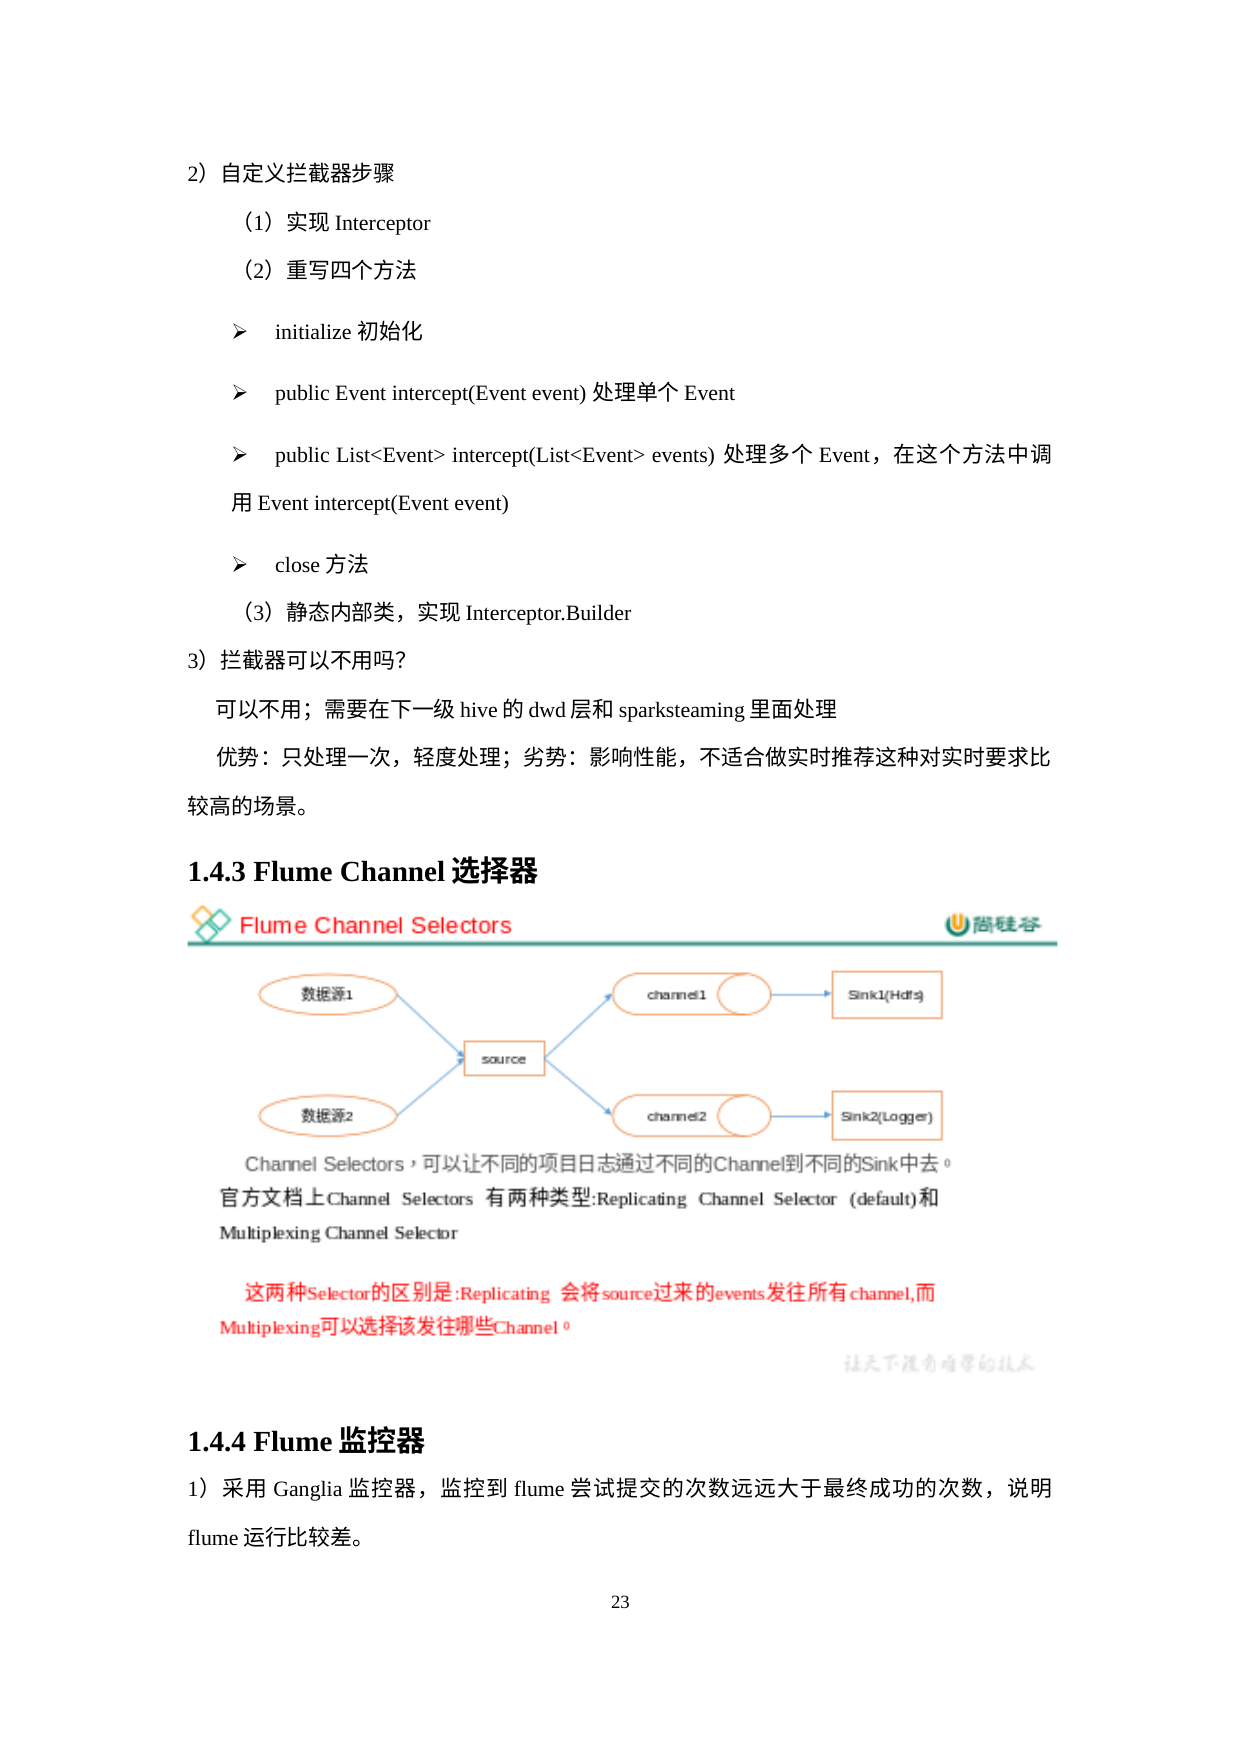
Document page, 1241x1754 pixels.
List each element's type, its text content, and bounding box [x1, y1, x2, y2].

subtitle 1.4.4 Flume监控器 [187, 1406, 1053, 1471]
text 可以不用；需要在下一级hive的dwd层和sparksteaming里面处理 [187, 691, 1053, 724]
text （2）重写四个方法 [187, 252, 1053, 285]
list public Event intercept(Event event) 处理单个Event [231, 375, 1053, 407]
text （1）实现 Interceptor [187, 204, 1053, 237]
list close 方法 [231, 546, 1053, 579]
list public List<Event> intercept(List<Event> events) 处理多个Event，在这个方法中调用Event intercept(Event event) [231, 436, 1053, 517]
text （3）静态内部类，实现Interceptor.Builder [187, 594, 1053, 627]
subtitle 1.4.3 Flume Channel选择器 [187, 837, 1053, 902]
text 2）自定义拦截器步骤 [187, 156, 1053, 188]
text 3）拦截器可以不用吗？ [187, 643, 1053, 675]
list initialize 初始化 [231, 314, 1053, 346]
text 1）采用Ganglia监控器，监控到flume尝试提交的次数远远大于最终成功的次数，说明flume运行比较差。 [187, 1471, 1053, 1552]
text 优势：只处理一次，轻度处理；劣势：影响性能，不适合做实时推荐这种对实时要求比较高的场景。 [187, 739, 1053, 821]
